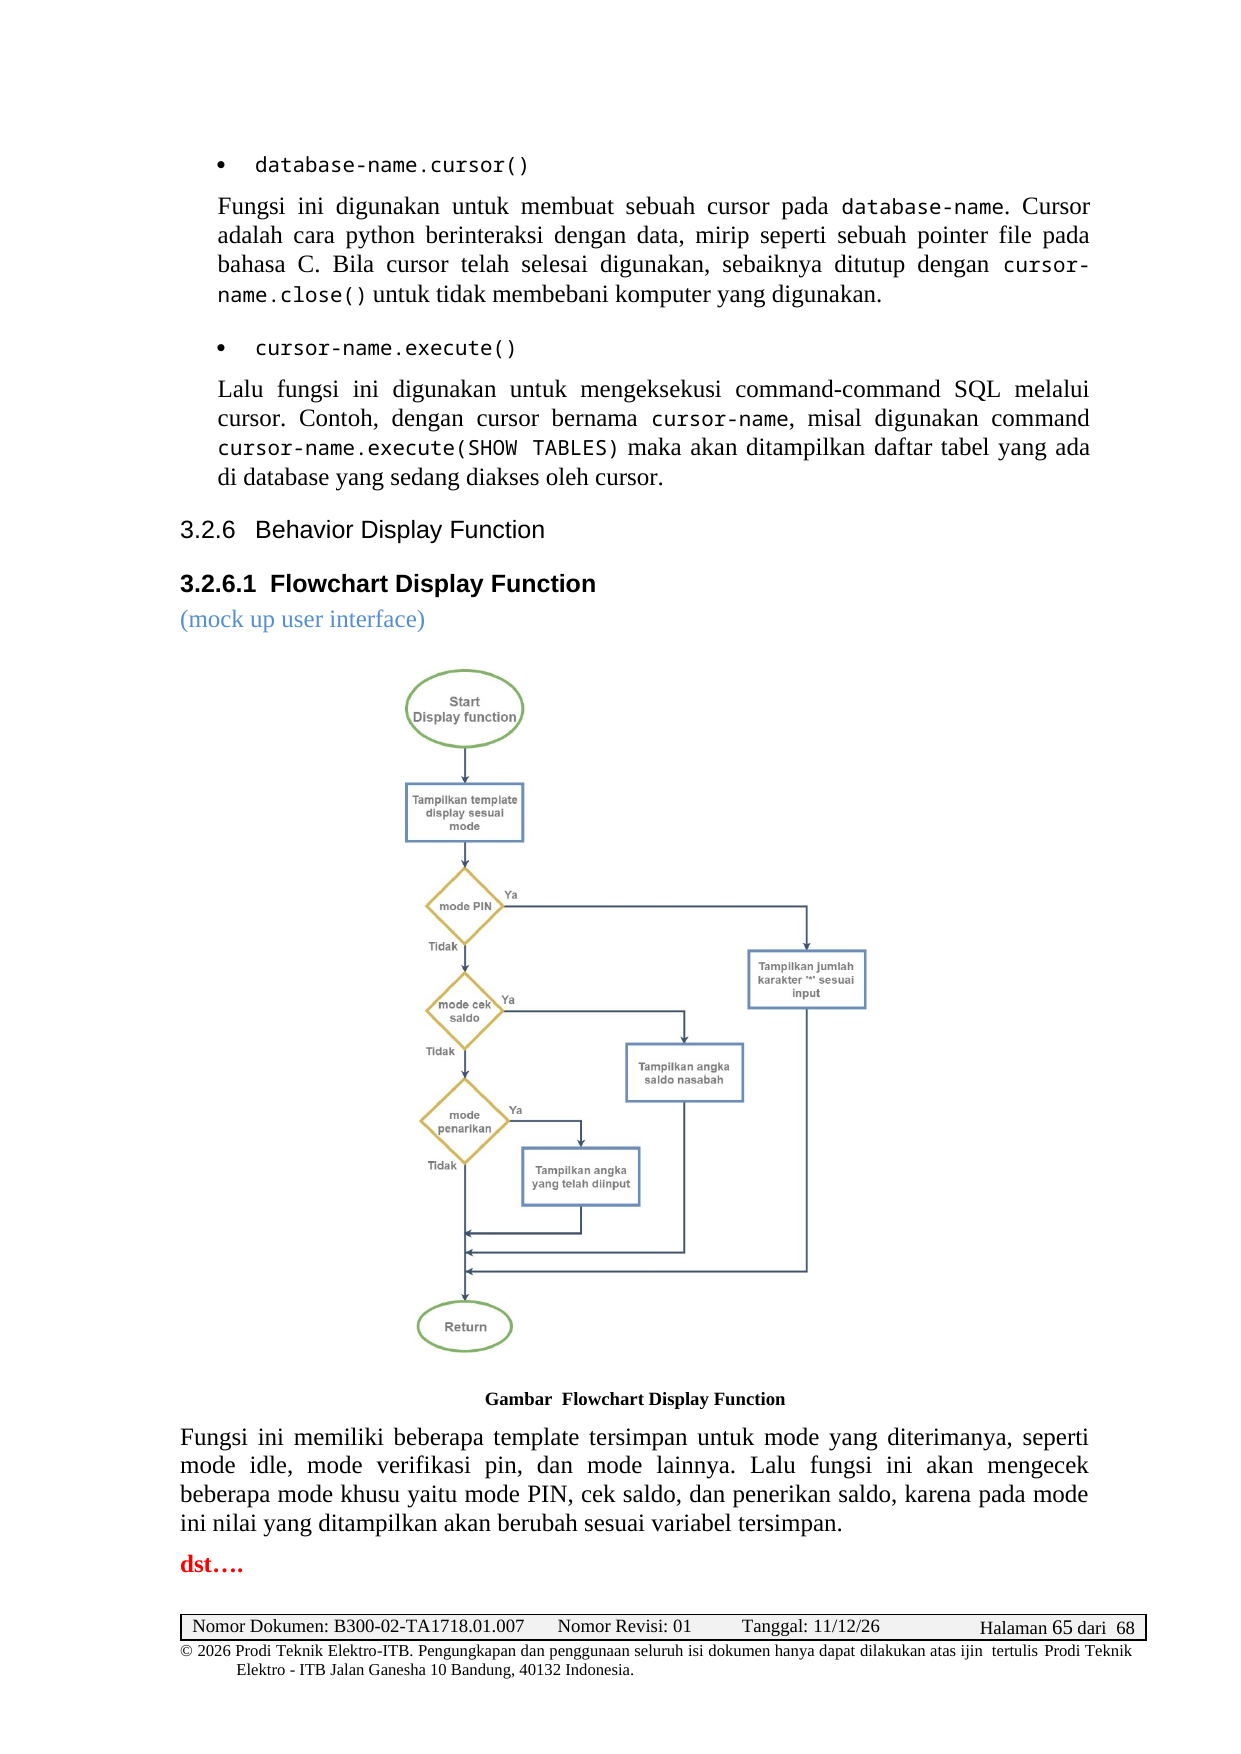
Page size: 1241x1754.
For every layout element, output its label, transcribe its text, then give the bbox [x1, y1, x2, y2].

picture [381, 645, 890, 1376]
text Lalu fungsi ini digunakan untuk mengeksekusi command-command SQL melalui cursor. Contoh, dengan cursor bernama cursor-name, misal digunakan command cursor-name.execute(SHOW TABLES) maka akan ditampilkan daftar tabel yang ada di database yang sedang diakses oleh cursor. [217, 374, 1090, 491]
subtitle Behavior Display Function [180, 516, 1090, 544]
text dst…. [180, 1549, 1090, 1578]
text Gambar Flowchart Display Function [180, 1388, 1090, 1409]
list cursor-name.execute() [217, 333, 1090, 362]
subtitle Flowchart Display Function [180, 569, 1090, 598]
text (mock up user interface) [180, 604, 1090, 633]
text Fungsi ini digunakan untuk membuat sebuah cursor pada database-name. Cursor adalah cara python berinteraksi dengan data, mirip seperti sebuah pointer file pada bahasa C. Bila cursor telah selesai digunakan, sebaiknya ditutup dengan cursor-name.close() untuk tidak membebani komputer yang digunakan. [217, 191, 1090, 308]
text Fungsi ini memiliki beberapa template tersimpan untuk mode yang diterimanya, seperti mode idle, mode verifikasi pin, dan mode lainnya. Lalu fungsi ini akan mengecek beberapa mode khusu yaitu mode PIN, cek saldo, dan penerikan saldo, karena pada mode ini nilai yang ditampilkan akan berubah sesuai variabel tersimpan. [180, 1422, 1090, 1537]
list database-name.cursor() [217, 150, 1090, 178]
